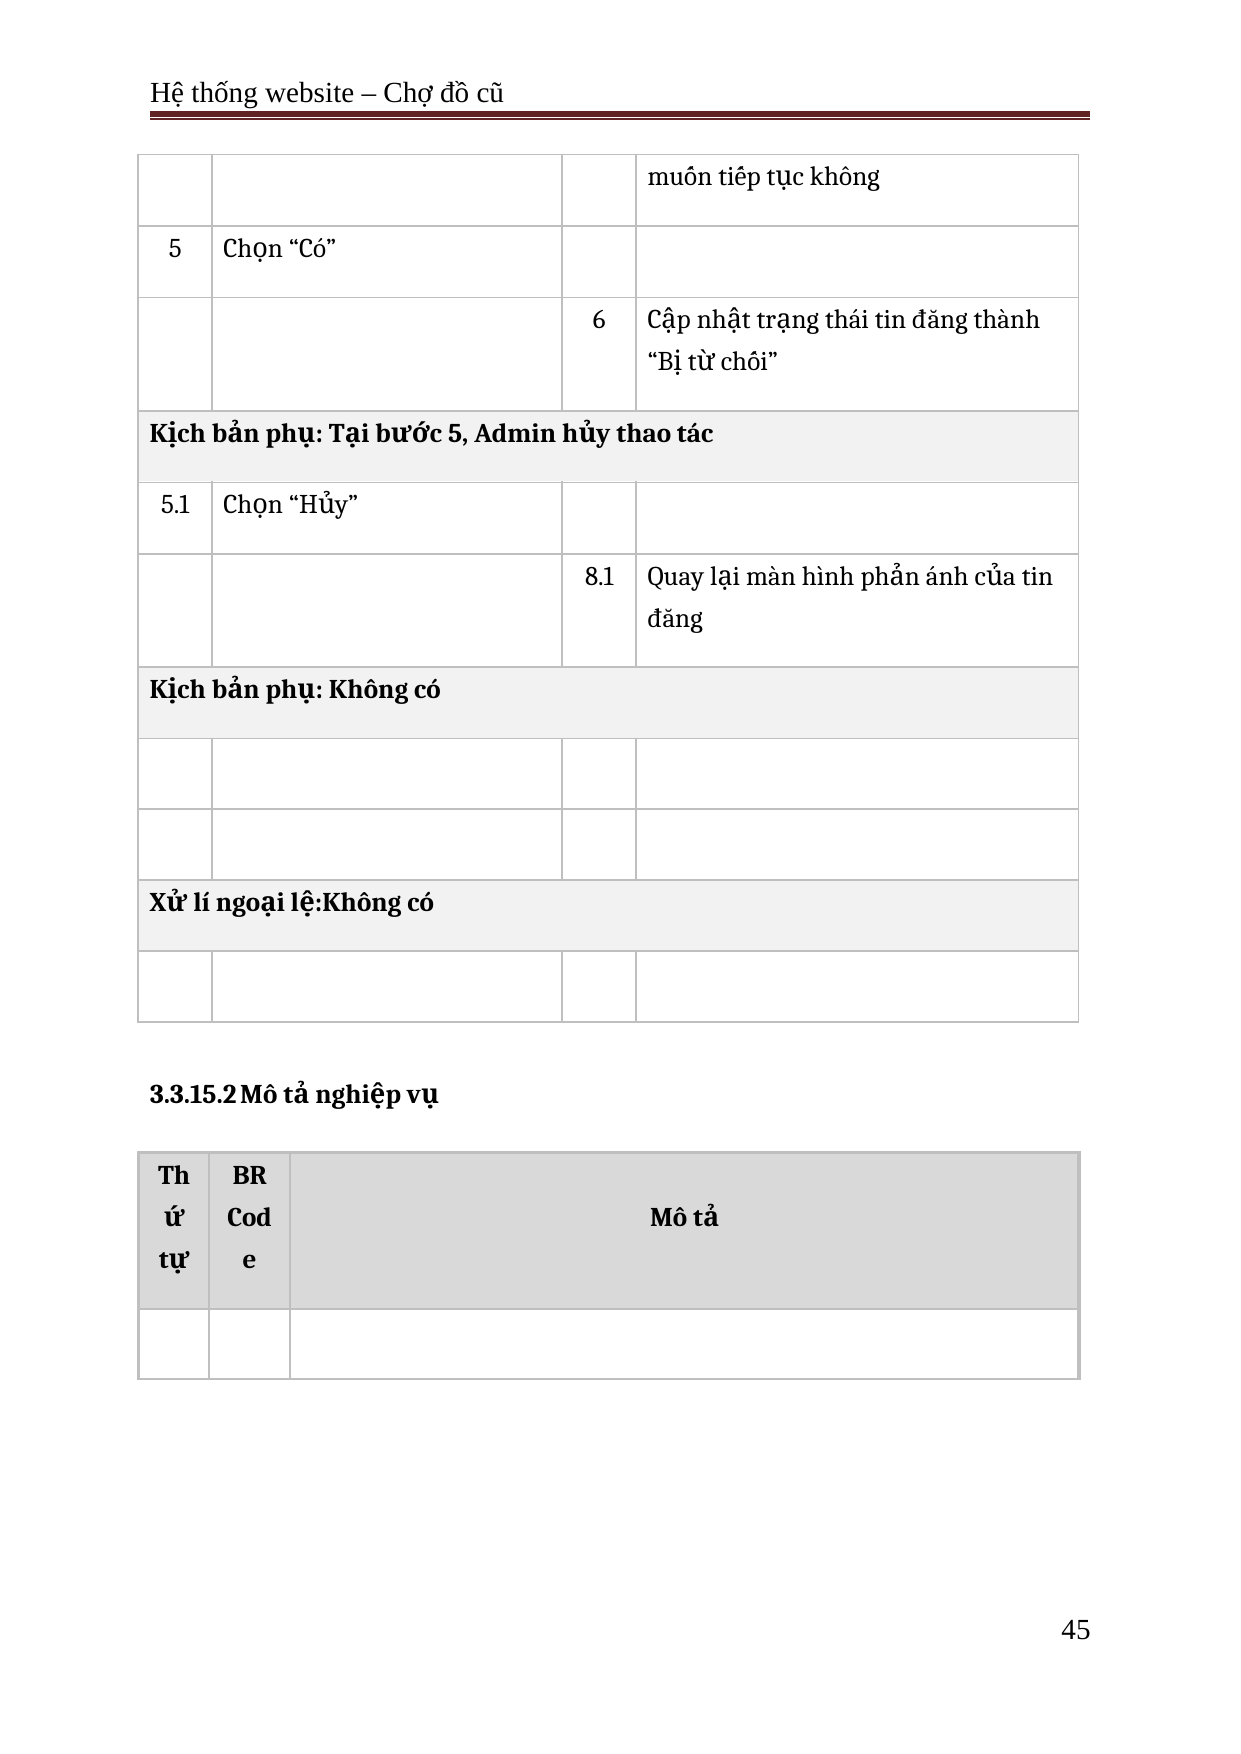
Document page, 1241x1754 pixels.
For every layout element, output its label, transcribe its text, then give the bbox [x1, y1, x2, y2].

table_cell [213, 298, 561, 410]
table_cell [213, 739, 561, 808]
table_cell Chọn “Hủy” [213, 483, 561, 553]
table_cell [210, 1310, 289, 1378]
table_cell [140, 1310, 208, 1378]
table_header Mô tả [291, 1154, 1077, 1308]
table_cell [213, 555, 561, 666]
table_cell [563, 810, 635, 879]
table_cell [563, 952, 635, 1021]
table_cell [637, 227, 1078, 296]
table_cell [139, 555, 211, 666]
table_cell [637, 810, 1078, 879]
table_header BR Code [210, 1154, 289, 1308]
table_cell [637, 155, 1078, 225]
table_header Thứ tự [140, 1154, 208, 1308]
subtitle Mô tả nghiệp vụ [150, 1079, 1090, 1110]
table_cell [563, 227, 635, 296]
table_cell [213, 155, 561, 225]
table_cell Cập nhật trạng thái tin đăng thành “Bị từ chối” [637, 298, 1078, 410]
table_cell Kịch bản phụ: Không có [139, 668, 1078, 738]
table_cell 5.1 [139, 483, 211, 553]
table_cell 6 [563, 298, 635, 410]
table_cell [139, 739, 211, 808]
table_cell [213, 810, 561, 879]
table_cell [637, 739, 1078, 808]
table_cell Quay lại màn hình phản ánh của tin đăng [637, 555, 1078, 666]
table_cell [139, 952, 211, 1021]
table_cell Kịch bản phụ: Tại bước 5, Admin hủy thao tác [139, 412, 1078, 481]
table_cell [637, 952, 1078, 1021]
table_cell [139, 155, 211, 225]
table_cell [291, 1310, 1077, 1378]
table_cell 8.1 [563, 555, 635, 666]
table_cell [563, 739, 635, 808]
table_cell [139, 298, 211, 410]
table_cell 4 [563, 155, 635, 225]
table_cell Chọn “Có” [213, 227, 561, 296]
table_cell Xử lí ngoại lệ:Không có [139, 881, 1078, 950]
table_cell [213, 952, 561, 1021]
table_cell [563, 483, 635, 553]
table_cell [637, 483, 1078, 553]
table_cell [139, 810, 211, 879]
table_cell 5 [139, 227, 211, 296]
